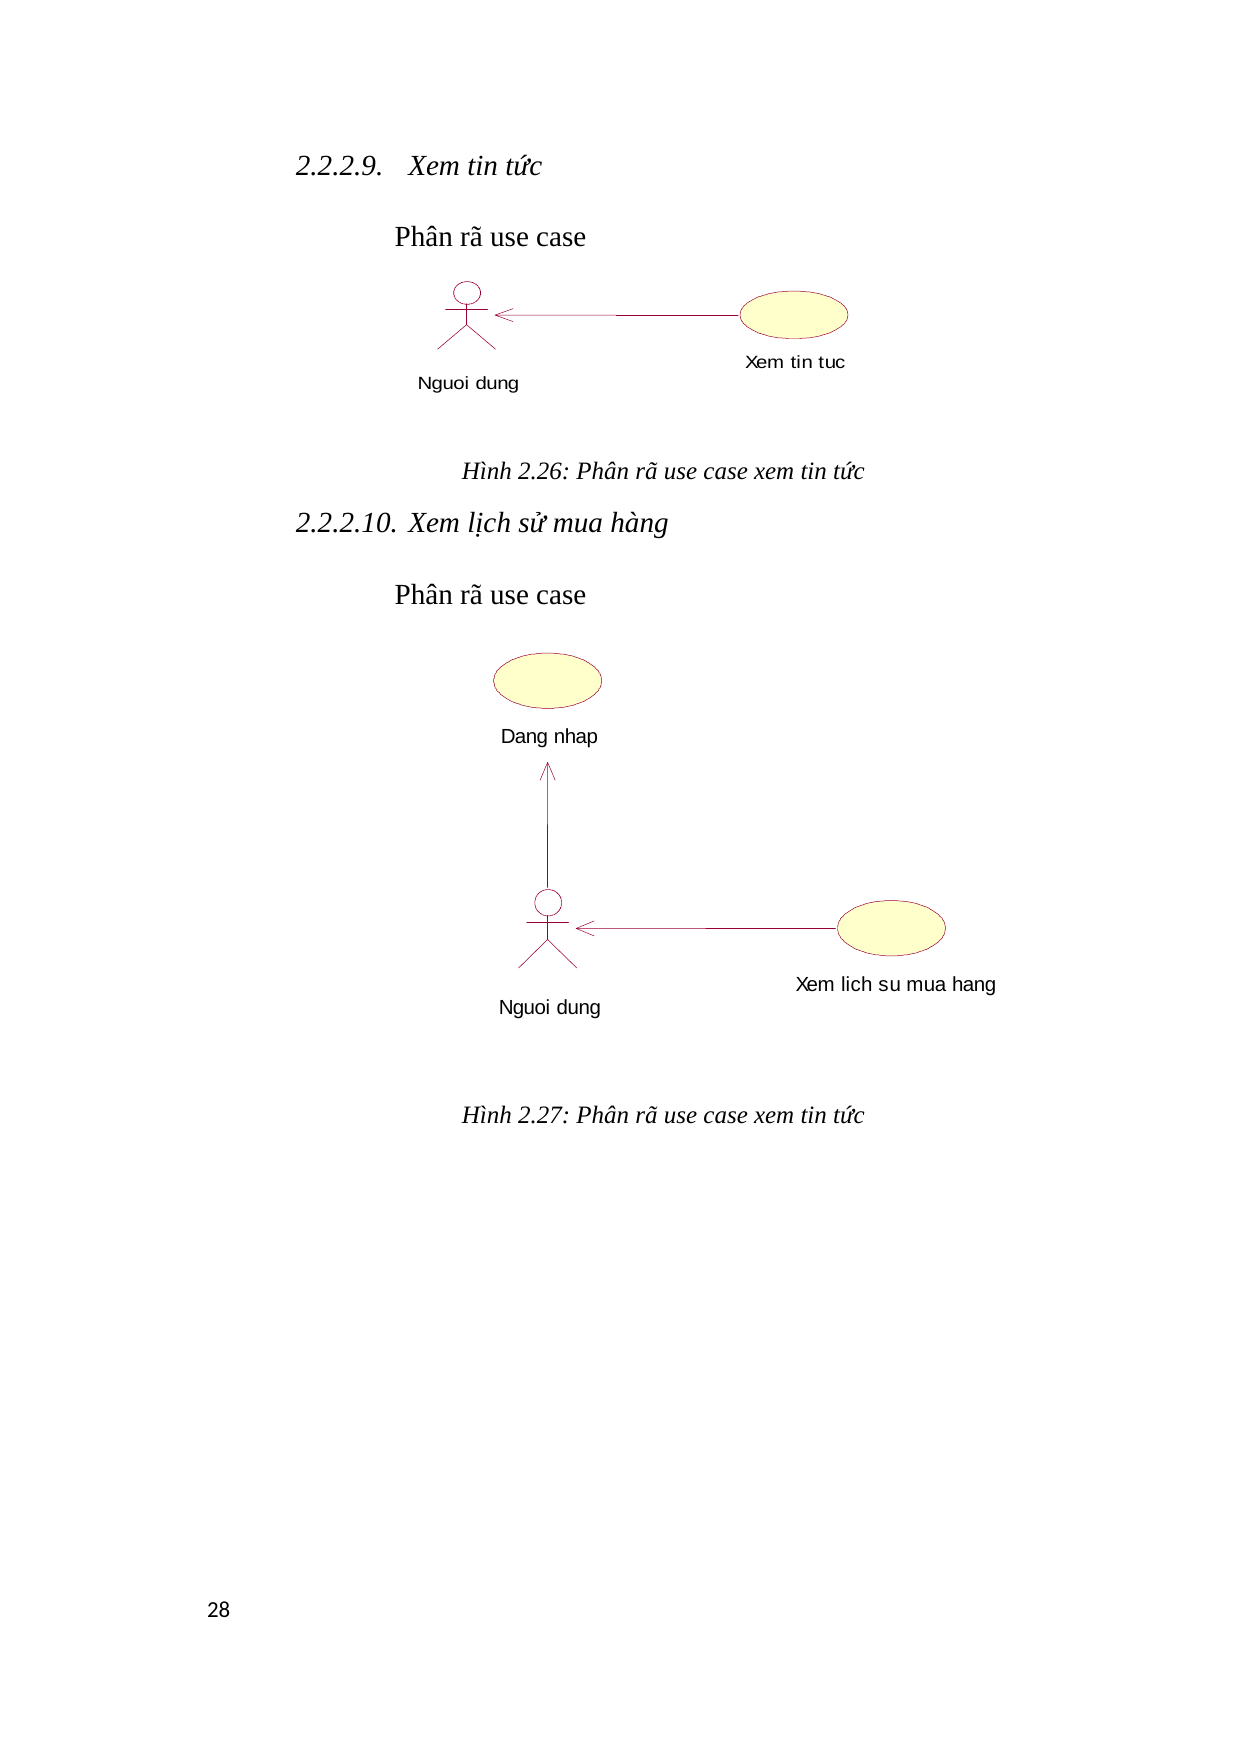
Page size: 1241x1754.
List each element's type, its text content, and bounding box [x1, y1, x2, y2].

text Hình 2.27: Phân rã use case xem tin tức [207, 1100, 1122, 1129]
subtitle Xem lịch sử mua hàng [296, 506, 1122, 539]
list Phân rã use case [394, 219, 1122, 252]
list Phân rã use case [394, 577, 1122, 610]
text Hình 2.26: Phân rã use case xem tin tức [207, 456, 1122, 485]
subtitle Xem tin tức [296, 148, 1122, 181]
